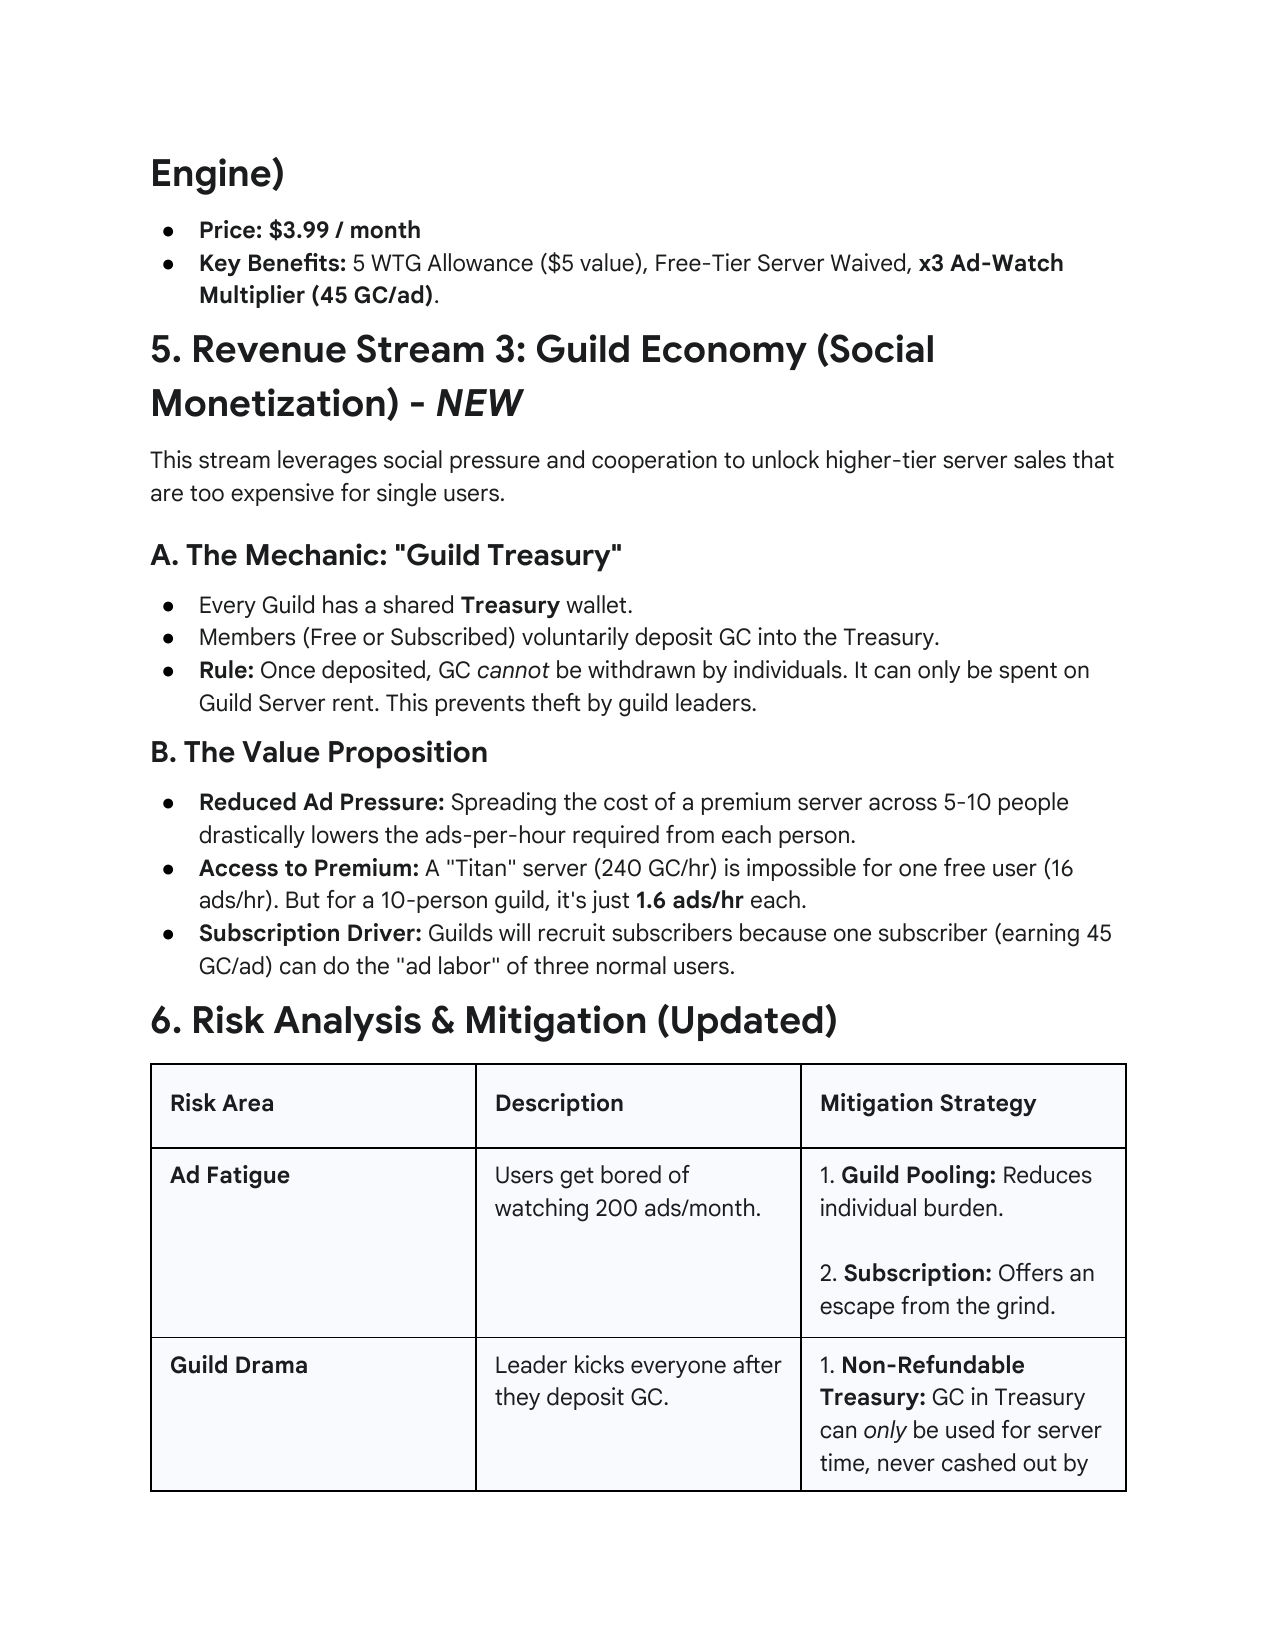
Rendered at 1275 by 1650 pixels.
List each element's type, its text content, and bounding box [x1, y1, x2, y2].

text This stream leverages social pressure and cooperation to unlock higher-tier server sales that are too expensive for single users. [150, 446, 1125, 508]
list Access to Premium: A "Titan" server (240 GC/hr) is impossible for one free user (16 ads/hr). But for a 10-person guild, it's just 1.6 ads/hr each. [161, 854, 1125, 915]
table_cell Guild Drama [152, 1338, 475, 1490]
table_cell 1. Guild Pooling: Reduces individual burden. 2. Subscription: Offers an escape from the grind. [802, 1149, 1125, 1337]
subtitle A. The Mechanic: "Guild Treasury" [150, 537, 1125, 573]
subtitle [150, 150, 1125, 197]
list Reduced Ad Pressure: Spreading the cost of a premium server across 5-10 people drastically lowers the ads-per-hour required from each person. [161, 788, 1125, 850]
table_header Description [477, 1065, 800, 1147]
list Members (Free or Subscribed) voluntarily deposit GC into the Treasury. [161, 623, 1125, 652]
list Subscription Driver: Guilds will recruit subscribers because one subscriber (earning 45 GC/ad) can do the "ad labor" of three normal users. [161, 919, 1125, 981]
table_header Risk Area [152, 1065, 475, 1147]
list Key Benefits: 5 WTG Allowance ($5 value), Free-Tier Server Waived, x3 Ad-Watch Multiplier (45 GC/ad). [161, 249, 1125, 310]
table_header Mitigation Strategy [802, 1065, 1125, 1147]
list Rule: Once deposited, GC cannot be withdrawn by individuals. It can only be spent on Guild Server rent. This prevents theft by guild leaders. [161, 656, 1125, 718]
list Price: $3.99 / month [161, 216, 1125, 245]
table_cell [477, 1338, 800, 1490]
list Every Guild has a shared Treasury wallet. [161, 591, 1125, 619]
subtitle B. The Value Proposition [150, 734, 1125, 771]
table_cell Ad Fatigue [152, 1149, 475, 1337]
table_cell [802, 1338, 1125, 1490]
subtitle 5. Revenue Stream 3: Guild Economy (Social Monetization) - NEW [150, 327, 1125, 427]
table_cell Users get bored of watching 200 ads/month. [477, 1149, 800, 1337]
subtitle 6. Risk Analysis & Mitigation (Updated) [150, 997, 1125, 1044]
